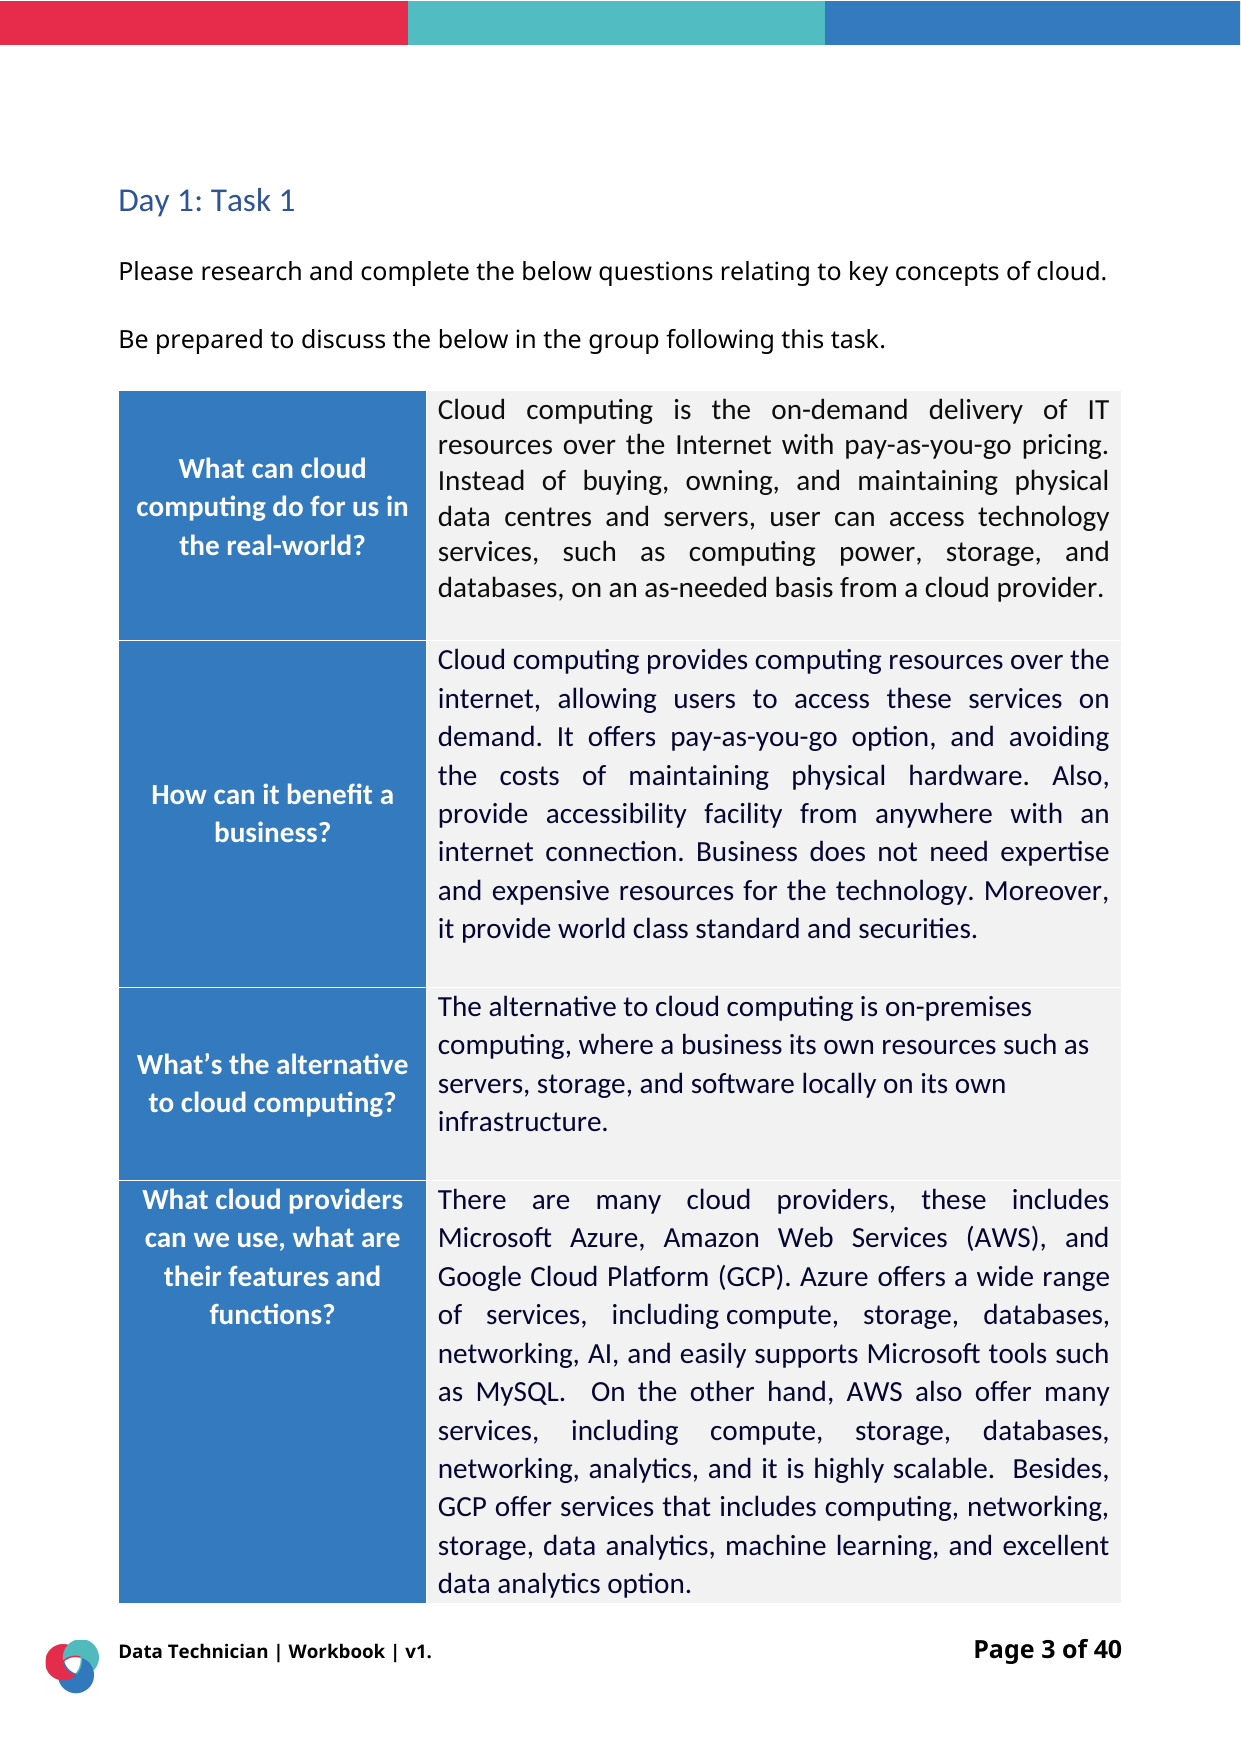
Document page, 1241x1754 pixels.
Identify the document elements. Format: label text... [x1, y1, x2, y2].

text Be prepared to discuss the below in the group following this task. [118, 322, 1122, 356]
table_cell What’s the alternative to cloud computing? [119, 988, 426, 1180]
table_cell The alternative to cloud computing is on-premises computing, where a business its own resources such as servers, storage, and software locally on its own infrastructure. [427, 988, 1121, 1180]
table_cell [427, 1181, 1121, 1603]
subtitle Day 1: Task 1 [118, 179, 1122, 219]
table_cell How can it benefit a business? [119, 641, 426, 987]
table_cell Cloud computing provides computing resources over the internet, allowing users to access these services on demand. It offers pay-as-you-go option, and avoiding the costs of maintaining physical hardware. Also, provide accessibility facility from anywhere with an internet connection. Business does not need expertise and expensive resources for the technology. Moreover, it provide world class standard and securities. [427, 641, 1121, 987]
table_header What can cloud computing do for us in the real-world? [119, 391, 426, 640]
picture [45, 1640, 100, 1694]
table_header Cloud computing is the on-demand delivery of IT resources over the Internet with pay-as-you-go pricing. Instead of buying, owning, and maintaining physical data centres and servers, user can access technology services, such as computing power, storage, and databases, on an as-needed basis from a cloud provider. [427, 391, 1121, 640]
text Please research and complete the below questions relating to key concepts of cloud. [118, 253, 1122, 288]
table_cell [119, 1181, 426, 1603]
